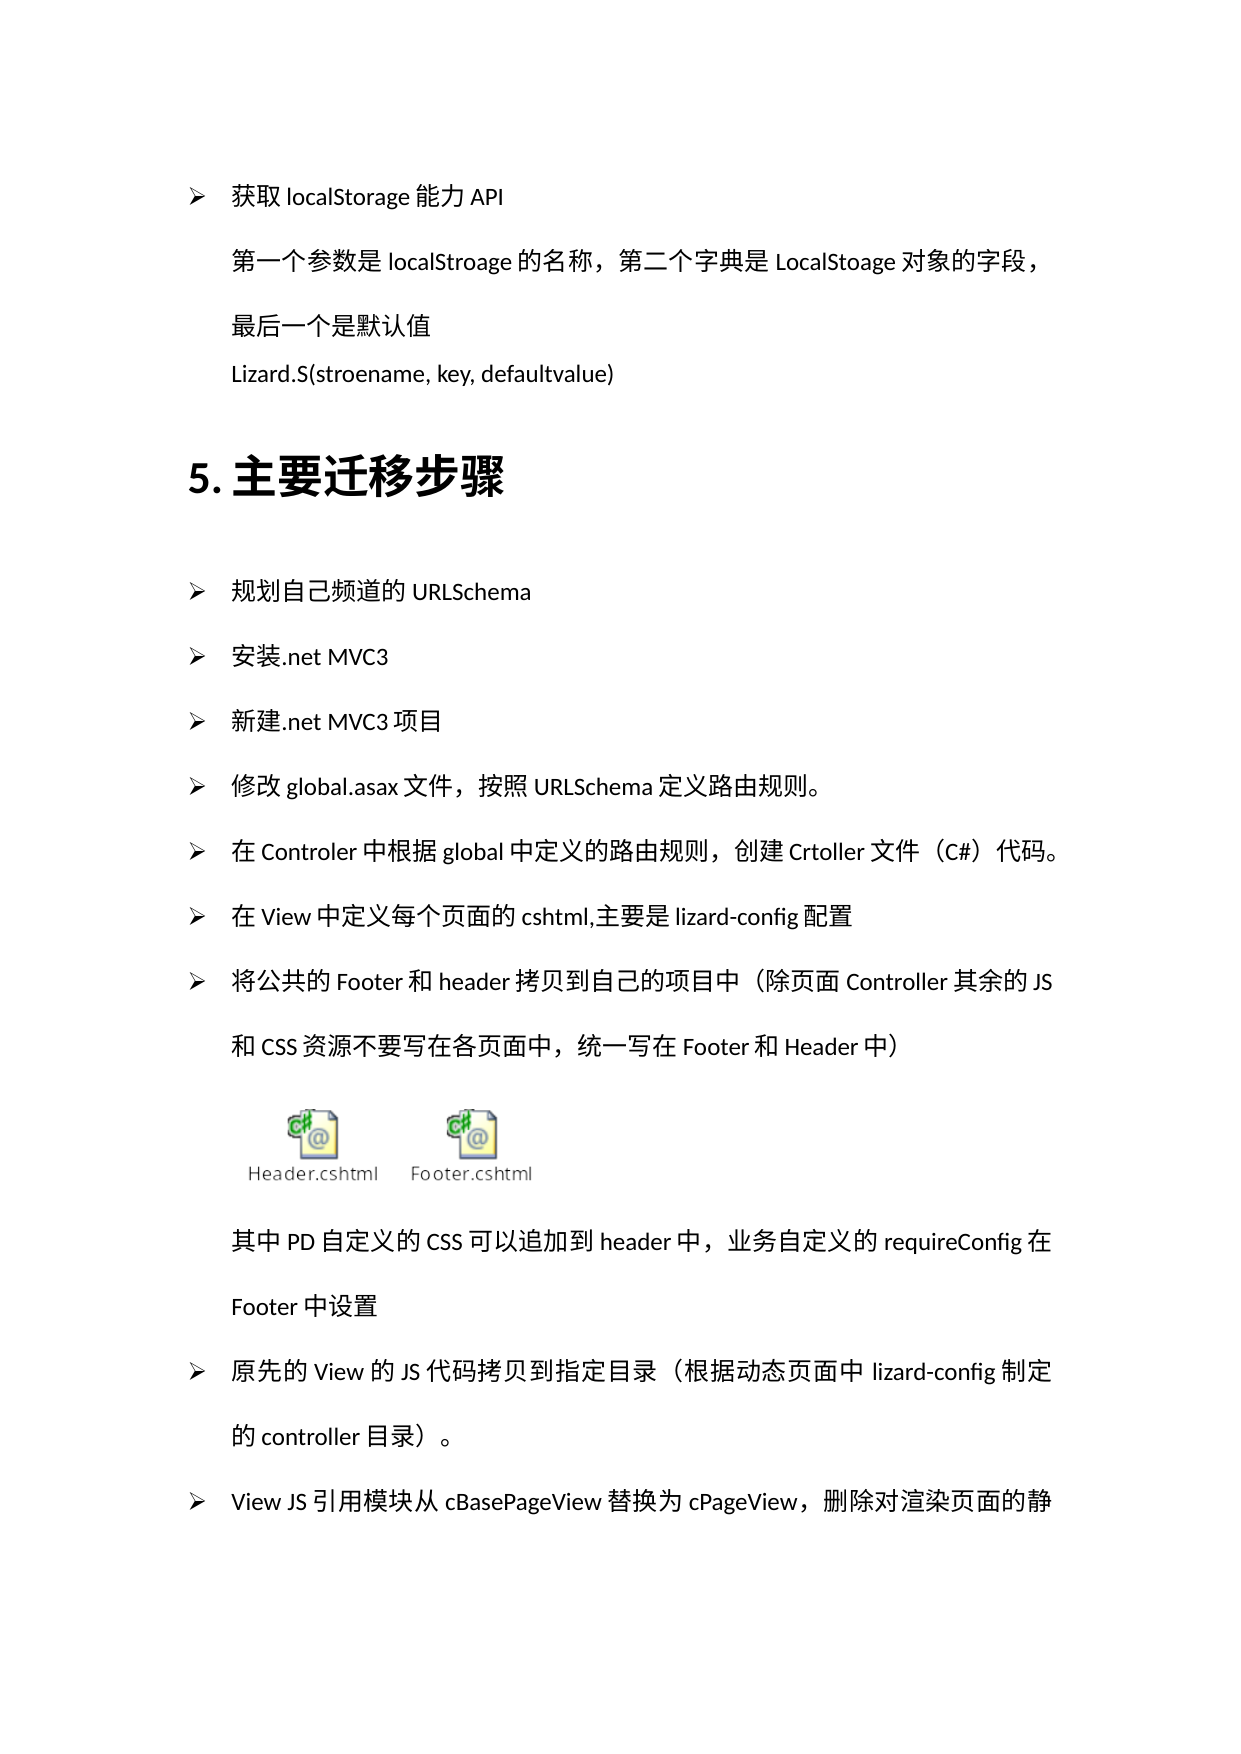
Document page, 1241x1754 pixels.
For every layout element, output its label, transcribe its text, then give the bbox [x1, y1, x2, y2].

list 其中PD自定义的CSS可以追加到header中，业务自定义的requireConfig在Footer中设置 [231, 1207, 1053, 1337]
list 安装.net MVC3 [187, 622, 1053, 687]
list 新建.net MVC3项目 [187, 687, 1053, 752]
list 获取localStorage能力API [187, 162, 1053, 227]
list 将公共的Footer和header拷贝到自己的项目中（除页面Controller其余的JS和CSS资源不要写在各页面中，统一写在Footer和Header中） [187, 947, 1053, 1077]
list 原先的View的JS代码拷贝到指定目录（根据动态页面中lizard-config制定的controller目录）。 [187, 1337, 1053, 1467]
list 第一个参数是localStroage的名称，第二个字典是LocalStoage对象的字段，最后一个是默认值 [231, 227, 1053, 357]
list 修改global.asax文件，按照URLSchema定义路由规则。 [187, 752, 1053, 817]
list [187, 1467, 1053, 1532]
list 在View中定义每个页面的cshtml,主要是lizard-config配置 [187, 882, 1053, 947]
list 规划自己频道的 URLSchema [187, 557, 1053, 622]
subtitle 主要迁移步骤 [187, 425, 1053, 522]
list Lizard.S(stroename, key, defaultvalue) [231, 357, 1053, 389]
list 在Controler中根据global中定义的路由规则，创建Crtoller文件（C#）代码。 [187, 817, 1053, 882]
